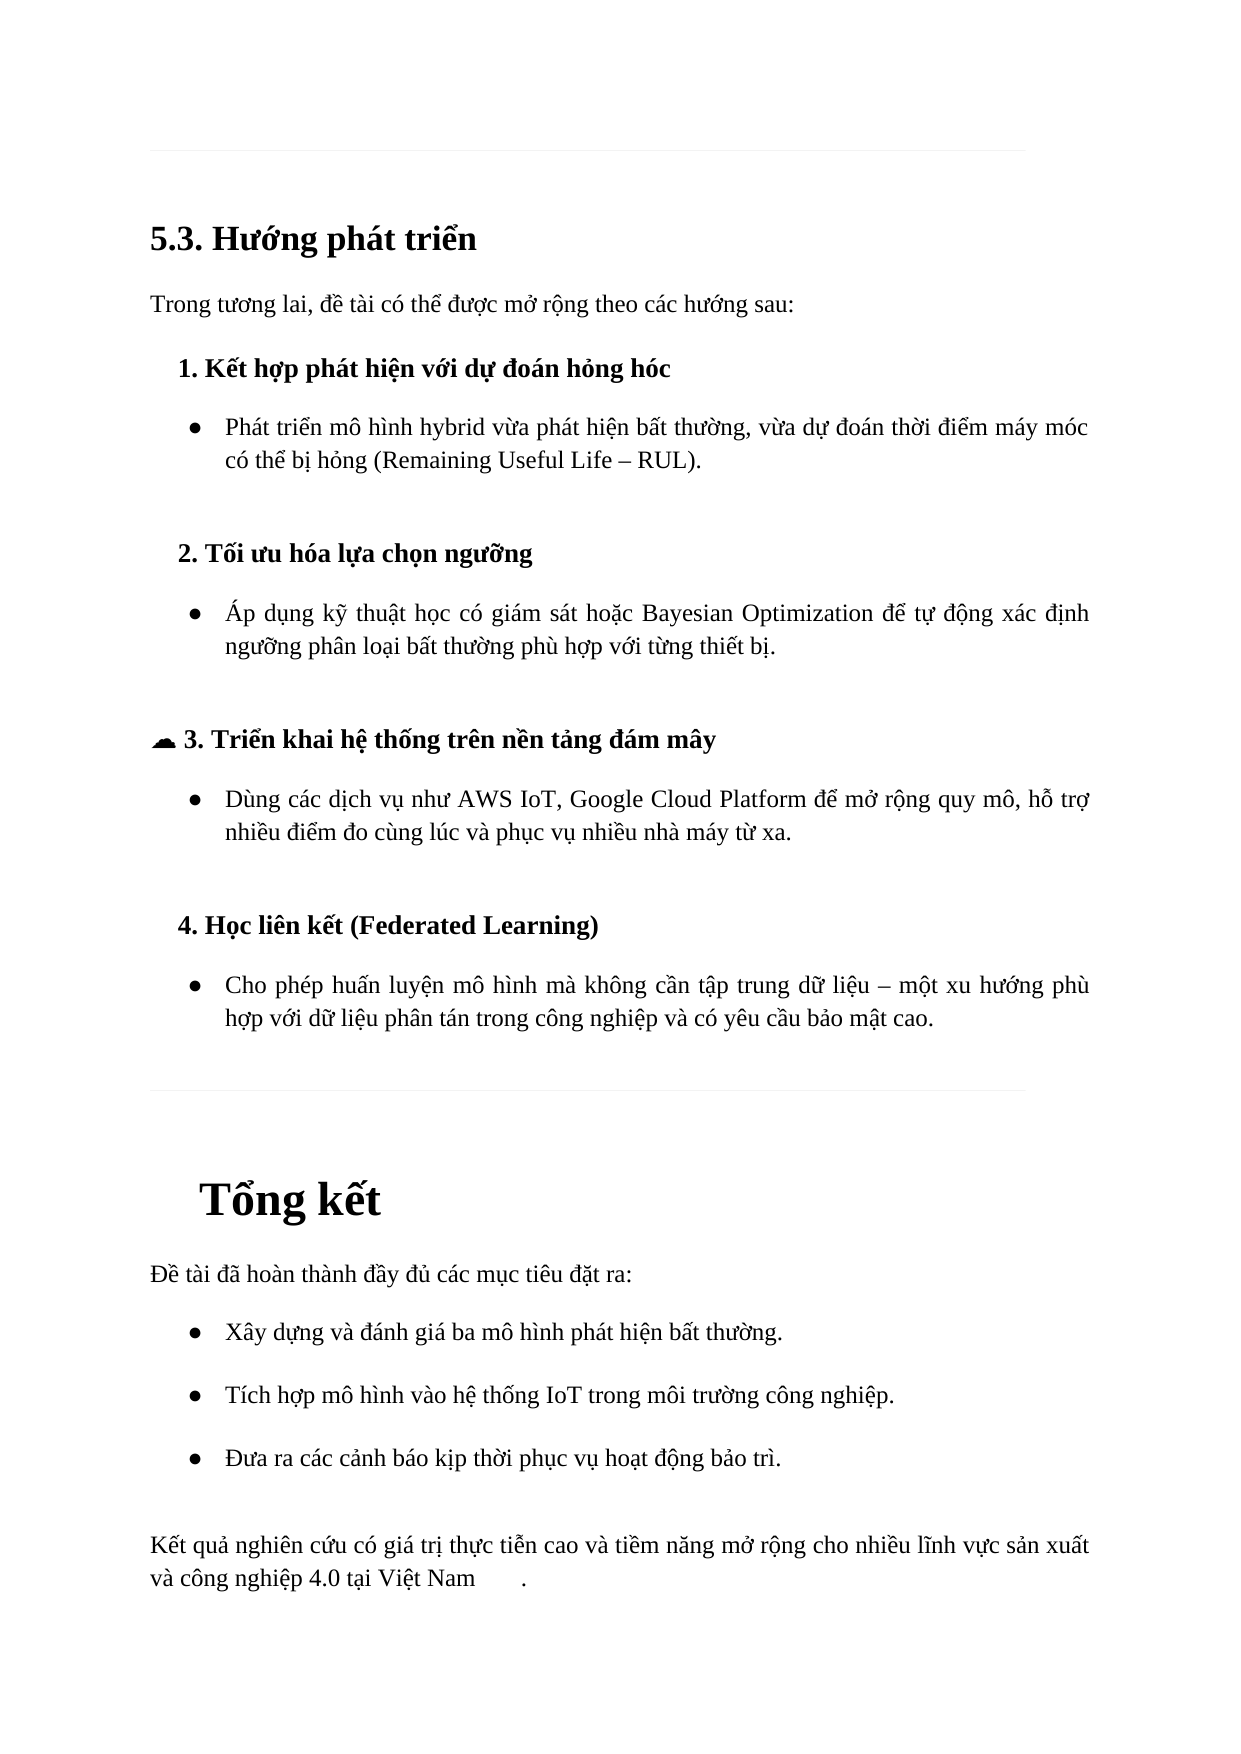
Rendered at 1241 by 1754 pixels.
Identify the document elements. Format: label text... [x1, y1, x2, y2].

text Trong tương lai, đề tài có thể được mở rộng theo các hướng sau: [150, 289, 1090, 318]
list Đưa ra các cảnh báo kịp thời phục vụ hoạt động bảo trì. [187, 1443, 1090, 1502]
subtitle 🧠 4. Học liên kết (Federated Learning) [150, 909, 1090, 940]
subtitle ✅ Tổng kết [150, 1171, 1090, 1226]
subtitle 5.3. Hướng phát triển [150, 218, 1090, 258]
list Áp dụng kỹ thuật học có giám sát hoặc Bayesian Optimization để tự động xác định ngưỡng phân loại bất thường phù hợp với từng thiết bị. [187, 598, 1090, 690]
list Tích hợp mô hình vào hệ thống IoT trong môi trường công nghiệp. [187, 1380, 1090, 1439]
list Xây dựng và đánh giá ba mô hình phát hiện bất thường. [187, 1317, 1090, 1376]
subtitle ☁️ 3. Triển khai hệ thống trên nền tảng đám mây [150, 723, 1090, 754]
list Cho phép huấn luyện mô hình mà không cần tập trung dữ liệu – một xu hướng phù hợp với dữ liệu phân tán trong công nghiệp và có yêu cầu bảo mật cao. [187, 970, 1090, 1062]
subtitle 🔧 2. Tối ưu hóa lựa chọn ngưỡng [150, 537, 1090, 569]
text Kết quả nghiên cứu có giá trị thực tiễn cao và tiềm năng mở rộng cho nhiều lĩnh vực sản xuất và công nghiệp 4.0 tại Việt Nam 🇻🇳. [150, 1531, 1090, 1592]
text Đề tài đã hoàn thành đầy đủ các mục tiêu đặt ra: [150, 1259, 1090, 1288]
list Phát triển mô hình hybrid vừa phát hiện bất thường, vừa dự đoán thời điểm máy móc có thể bị hỏng (Remaining Useful Life – RUL). [187, 412, 1090, 504]
subtitle 🔮 1. Kết hợp phát hiện với dự đoán hỏng hóc [150, 352, 1090, 383]
list Dùng các dịch vụ như AWS IoT, Google Cloud Platform để mở rộng quy mô, hỗ trợ nhiều điểm đo cùng lúc và phục vụ nhiều nhà máy từ xa. [187, 784, 1090, 876]
